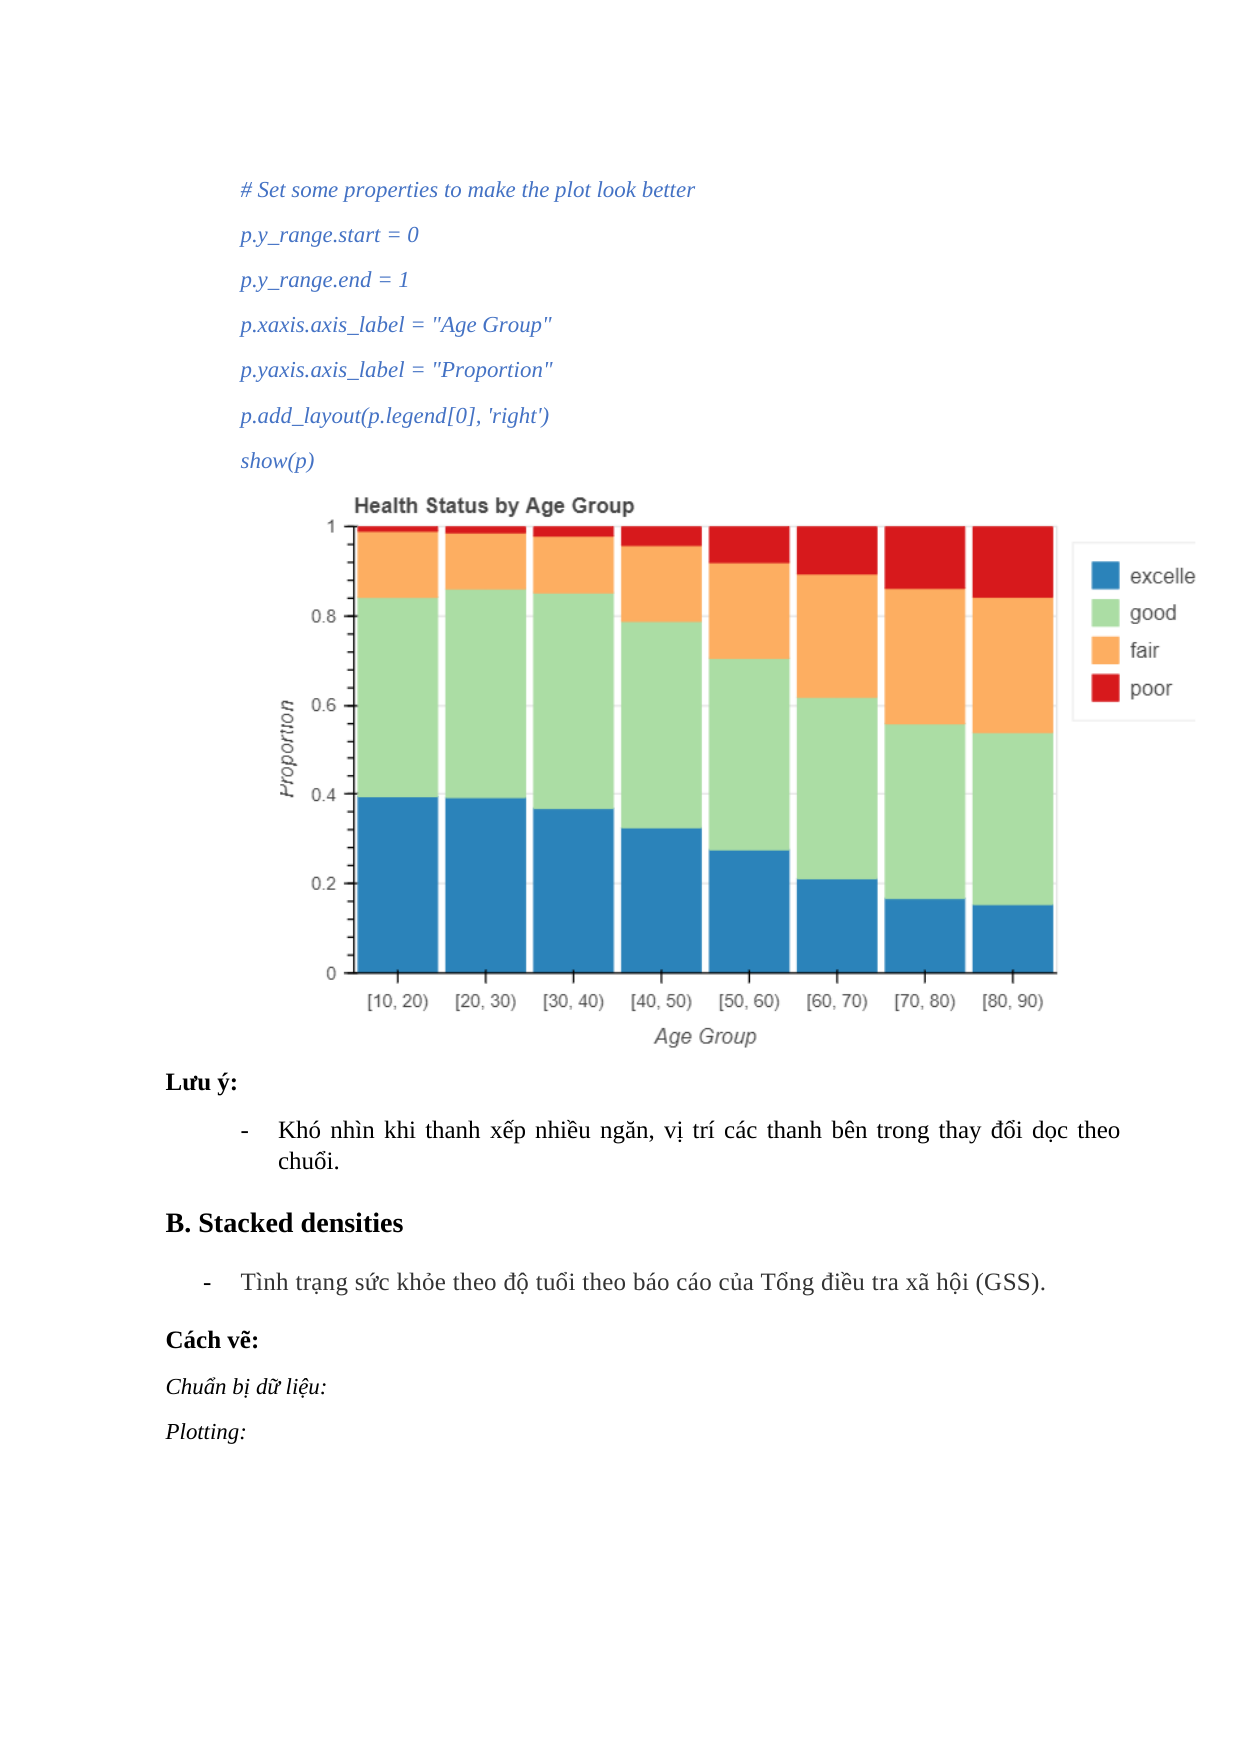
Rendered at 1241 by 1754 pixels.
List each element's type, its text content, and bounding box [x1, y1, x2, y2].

text Lưu ý: [165, 1067, 1122, 1096]
text p.xaxis.axis_label = "Age Group" [240, 311, 1122, 338]
text Chuẩn bị dữ liệu: [165, 1373, 1122, 1399]
text p.yaxis.axis_label = "Proportion" [240, 357, 1122, 383]
text show(p) [240, 447, 1122, 473]
text p.add_layout(p.legend[0], 'right') [240, 402, 1122, 428]
subtitle Tình trạng sức khỏe theo độ tuổi theo báo cáo của Tổng điều tra xã hội (GSS). [203, 1267, 1122, 1296]
text Cách vẽ: [165, 1325, 1122, 1354]
subtitle B. Stacked densities [165, 1206, 1122, 1238]
text Plotting: [165, 1418, 1122, 1444]
list Khó nhìn khi thanh xếp nhiều ngăn, vị trí các thanh bên trong thay đổi dọc theo chuổi. [240, 1115, 1122, 1174]
text p.y_range.start = 0 [240, 221, 1122, 248]
text p.y_range.end = 1 [240, 266, 1122, 293]
text # Set some properties to make the plot look better [240, 176, 1122, 202]
picture [240, 491, 1198, 1049]
